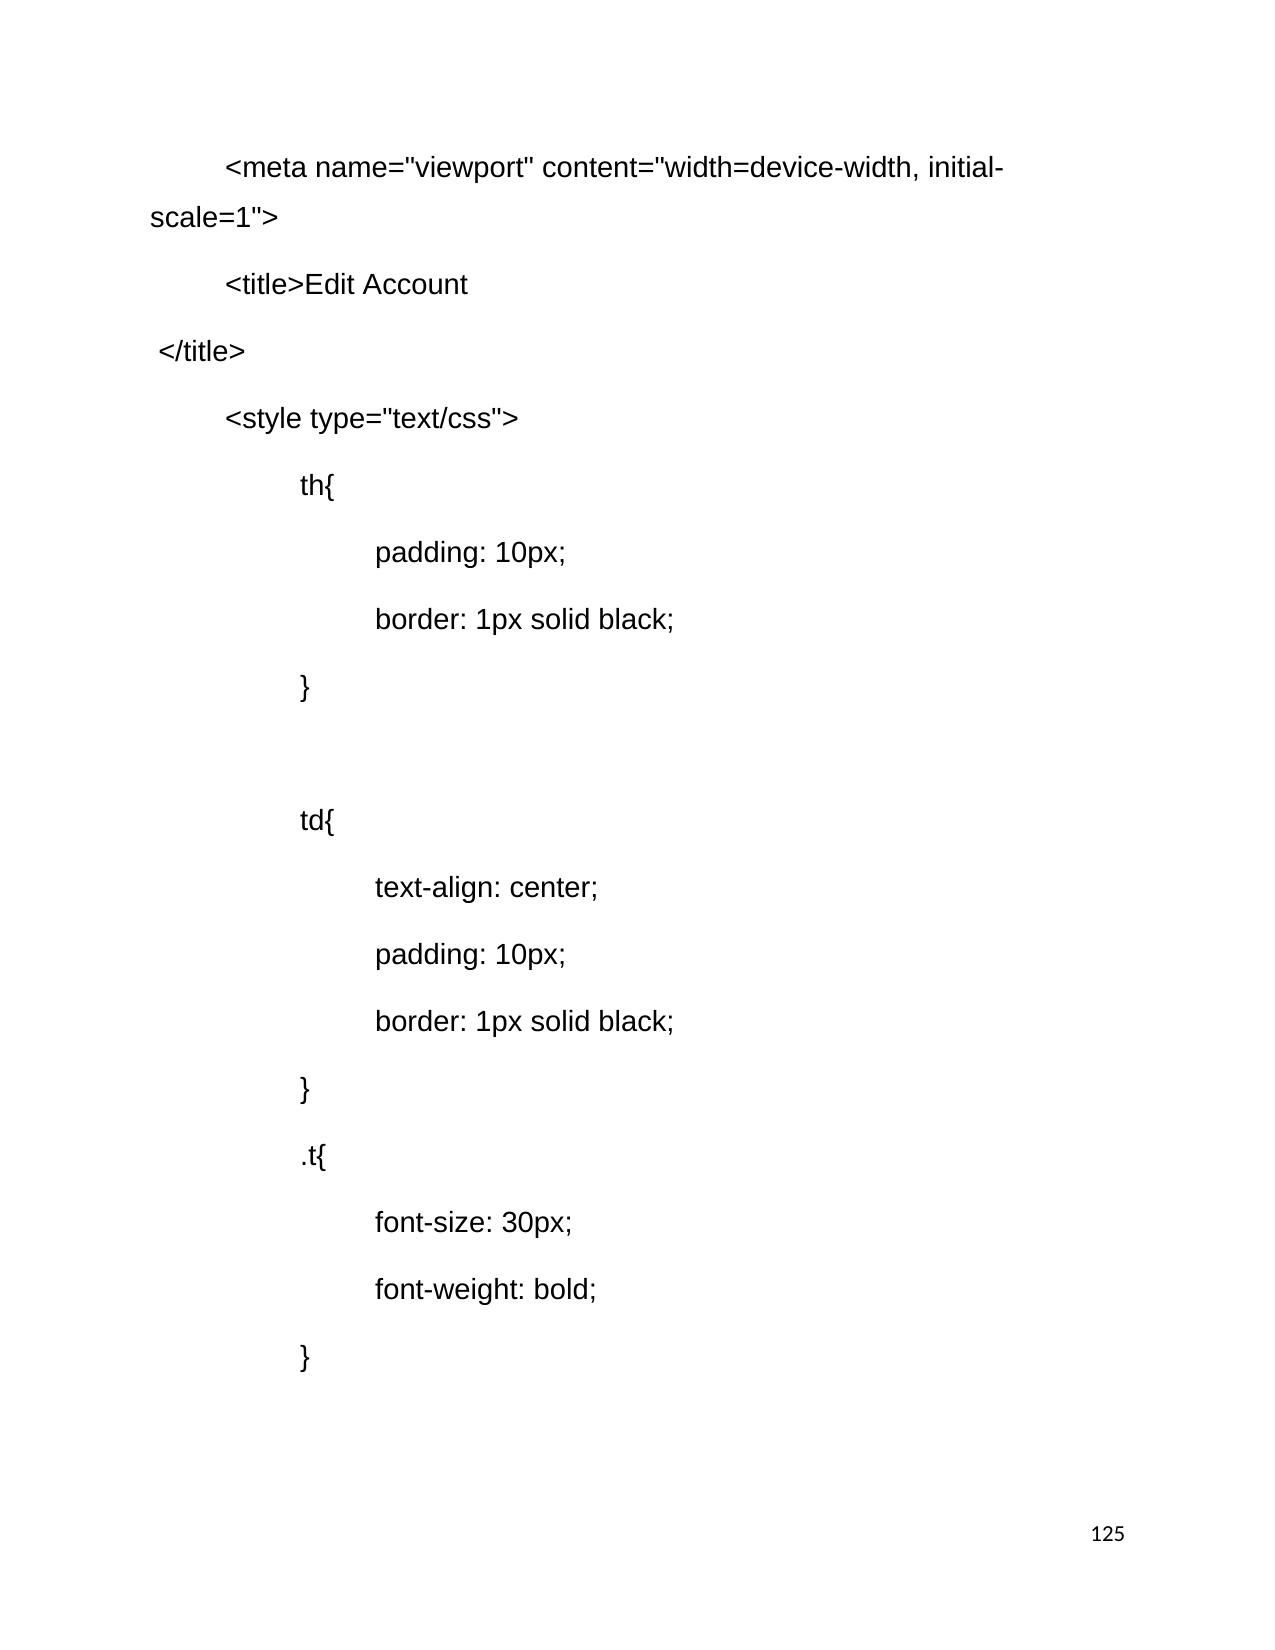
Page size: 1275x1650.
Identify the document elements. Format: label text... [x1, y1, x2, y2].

text padding: 10px; [150, 937, 1125, 971]
text font-size: 30px; [150, 1205, 1125, 1238]
text td{ [150, 803, 1125, 837]
text } [150, 669, 1125, 703]
text <style type="text/css"> [150, 401, 1125, 435]
text <meta name="viewport" content="width=device-width, initial-scale=1"> [150, 150, 1125, 234]
text .t{ [150, 1138, 1125, 1172]
text } [150, 1339, 1125, 1372]
text padding: 10px; [150, 535, 1125, 569]
text th{ [150, 468, 1125, 502]
text border: 1px solid black; [150, 602, 1125, 636]
text <title>Edit Account [150, 267, 1125, 301]
text font-weight: bold; [150, 1272, 1125, 1306]
text </title> [150, 334, 1125, 368]
text border: 1px solid black; [150, 1004, 1125, 1038]
text } [150, 1071, 1125, 1104]
text text-align: center; [150, 870, 1125, 904]
